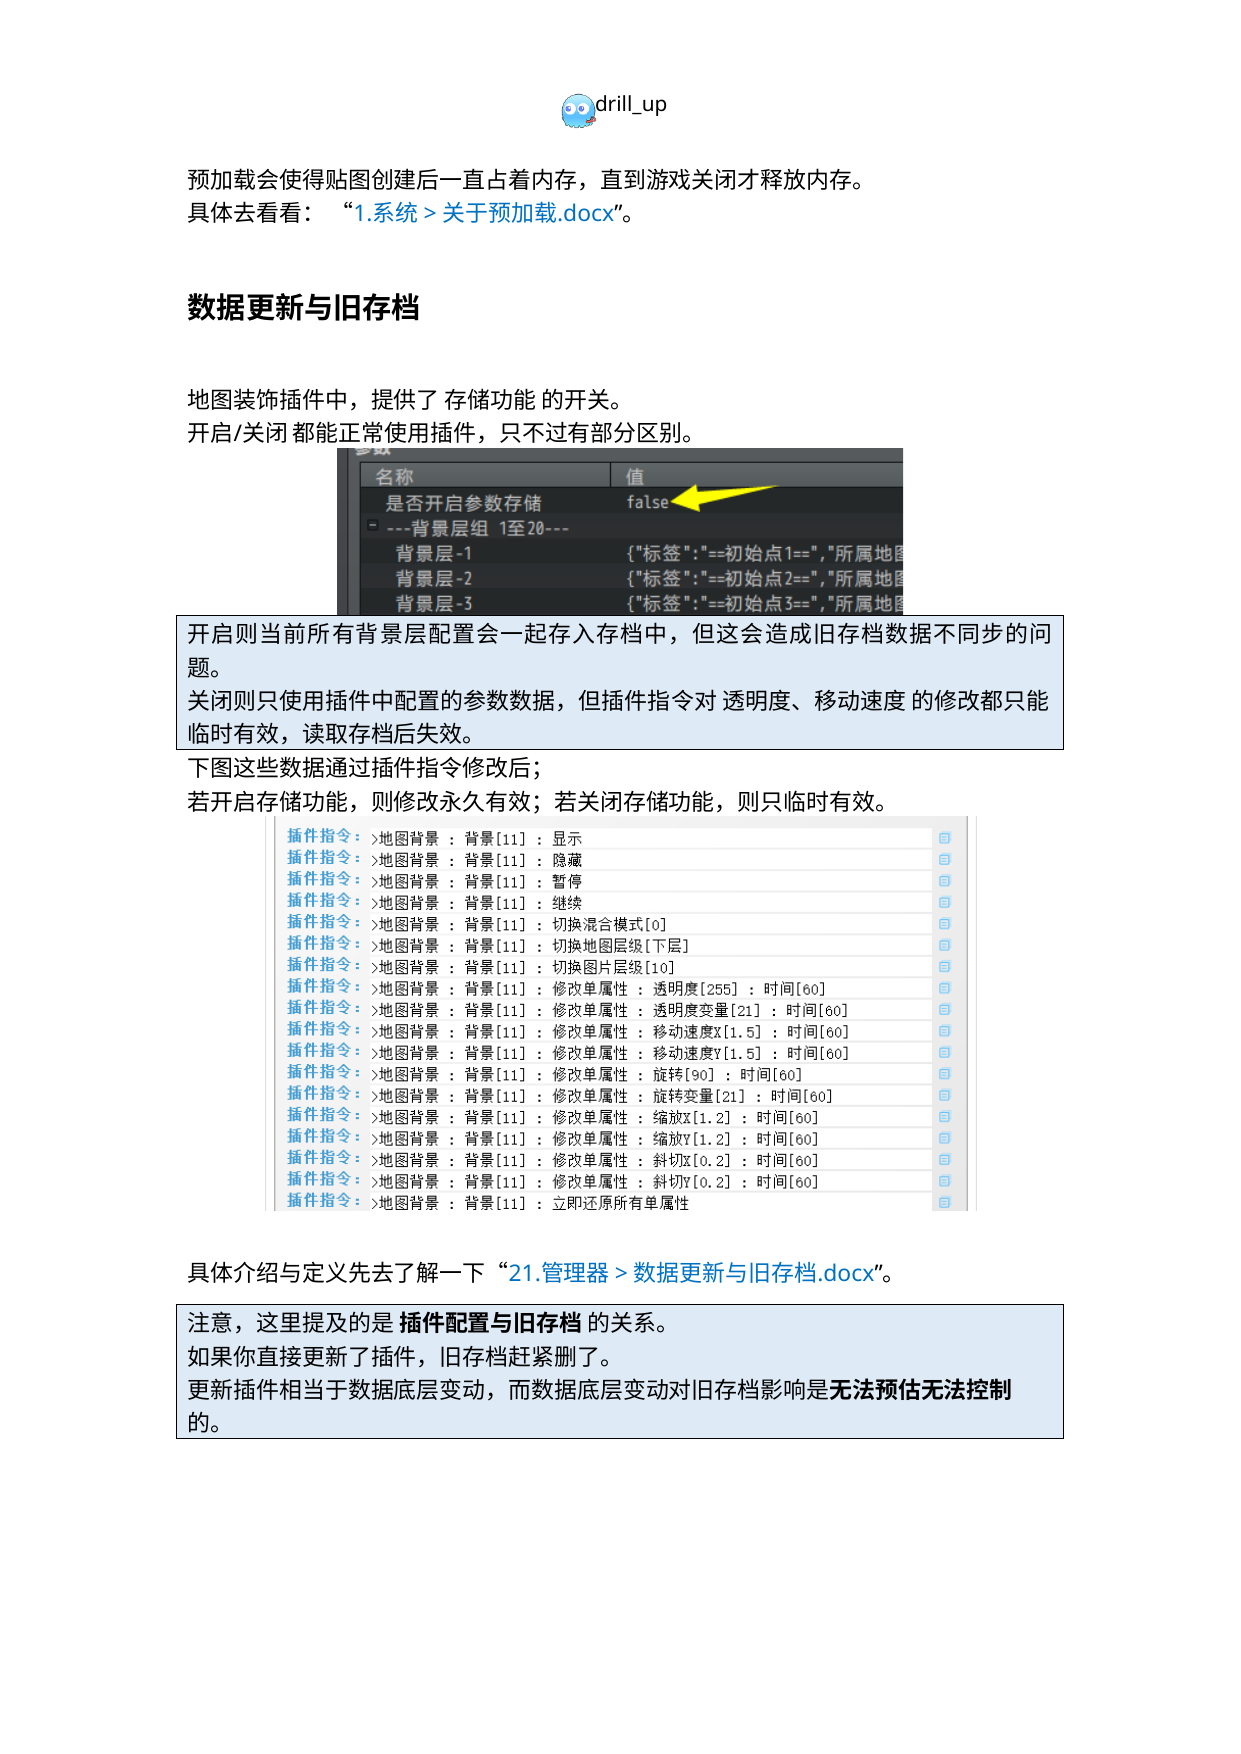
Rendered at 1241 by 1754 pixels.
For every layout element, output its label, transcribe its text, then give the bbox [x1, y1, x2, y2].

table_header 注意，这里提及的是 插件配置与旧存档 的关系。 如果你直接更新了插件，旧存档赶紧删了。 更新插件相当于数据底层变动，而数据底层变动对旧存档影响是无法预估无法控制的。 [177, 1305, 1063, 1438]
subtitle 数据更新与旧存档 [187, 273, 1053, 338]
text 具体介绍与定义先去了解一下“21.管理器 > 数据更新与旧存档.docx”。 [187, 1239, 1053, 1304]
text 预加载会使得贴图创建后一直占着内存，直到游戏关闭才释放内存。 [187, 162, 1053, 195]
picture [337, 448, 904, 615]
text 具体去看看： “1.系统 > 关于预加载.docx”。 [187, 195, 1053, 228]
text 下图这些数据通过插件指令修改后； [187, 750, 1053, 783]
text 开启/关闭 都能正常使用插件，只不过有部分区别。 [187, 415, 1053, 448]
text 若开启存储功能，则修改永久有效；若关闭存储功能，则只临时有效。 [187, 783, 1053, 817]
picture [260, 816, 981, 1211]
table_header 开启则当前所有背景层配置会一起存入存档中，但这会造成旧存档数据不同步的问题。 关闭则只使用插件中配置的参数数据，但插件指令对 透明度、移动速度 的修改都只能临时有效，读取存档后失效。 [177, 616, 1063, 749]
picture [556, 88, 597, 130]
text 地图装饰插件中，提供了 存储功能 的开关。 [187, 382, 1053, 415]
